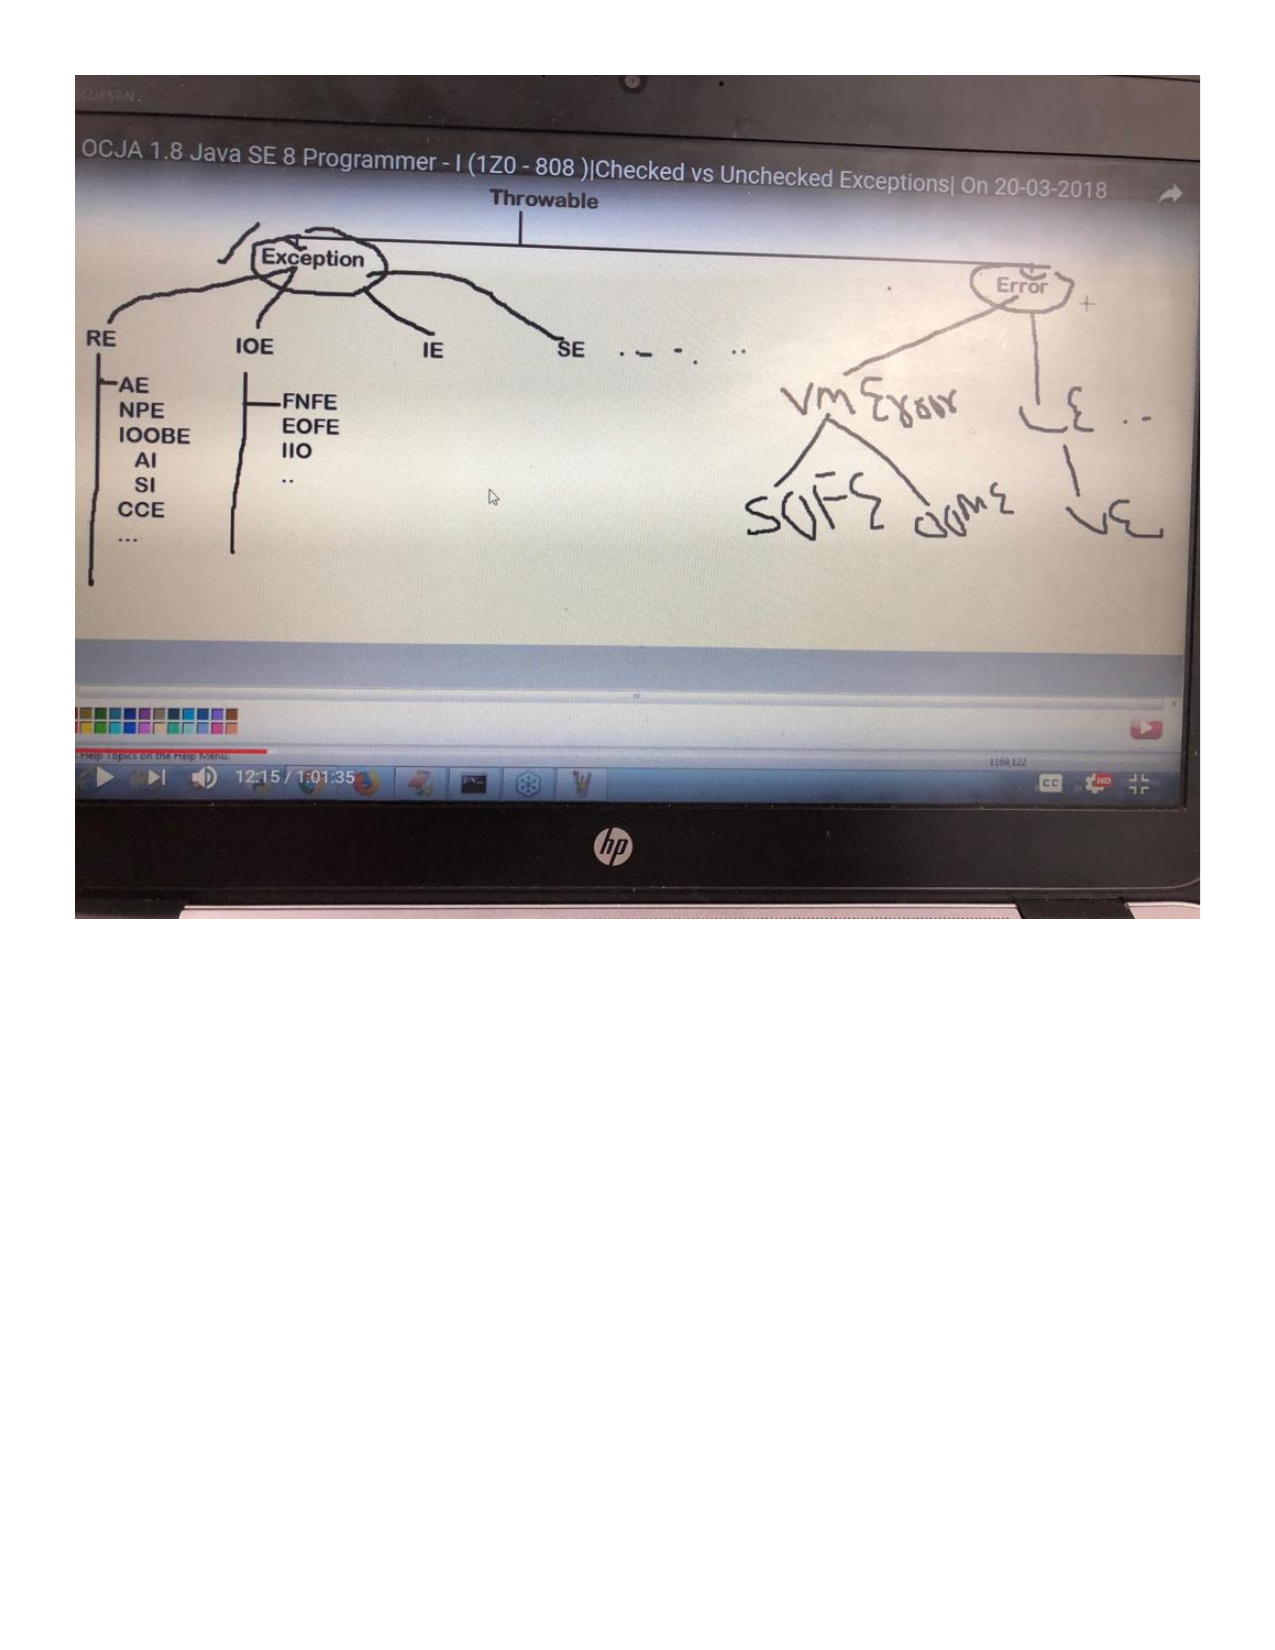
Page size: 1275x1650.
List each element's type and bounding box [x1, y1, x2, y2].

picture [75, 75, 1200, 919]
